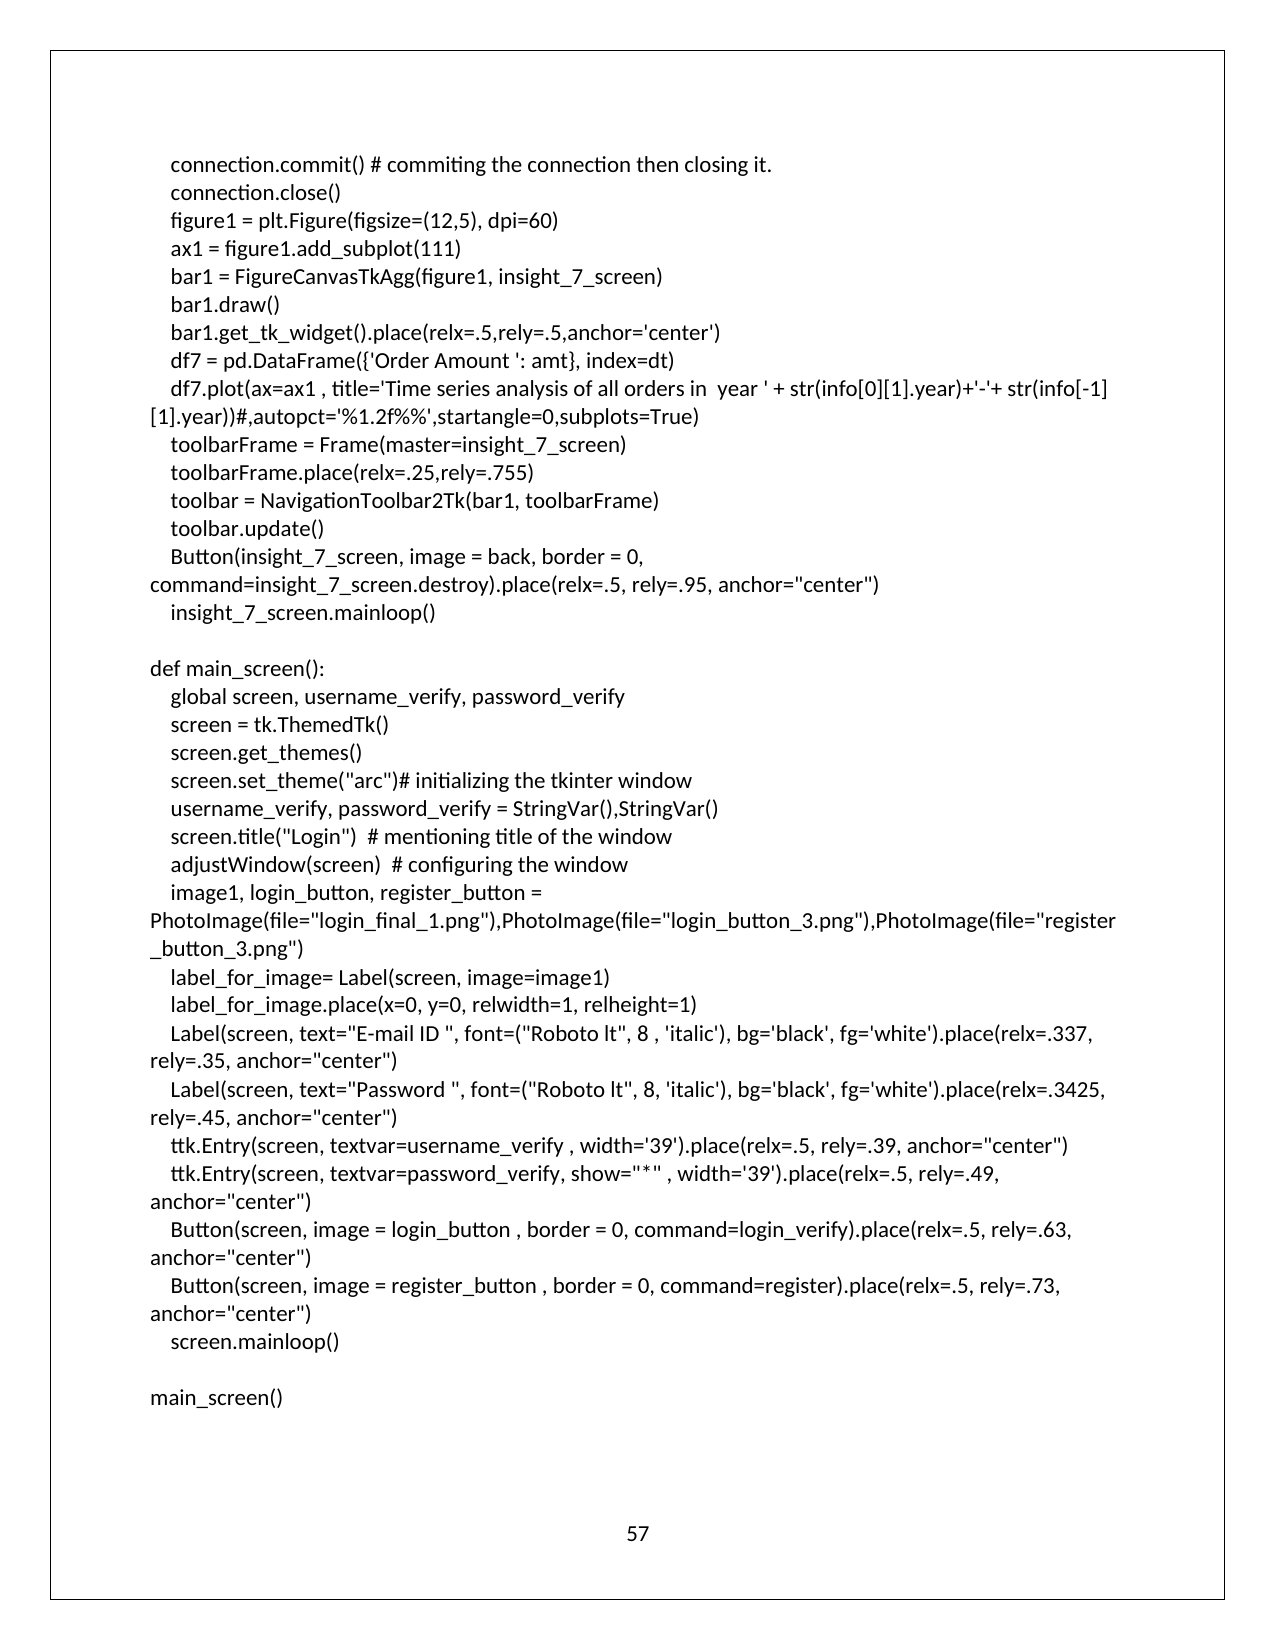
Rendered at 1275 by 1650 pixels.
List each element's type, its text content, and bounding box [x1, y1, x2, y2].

text main_screen() [150, 1383, 1125, 1411]
text global screen, username_verify, password_verify [150, 682, 1125, 710]
text Button(screen, image = login_button , border = 0, command=login_verify).place(relx=.5, rely=.63, anchor="center") [150, 1215, 1125, 1271]
text Button(insight_7_screen, image = back, border = 0, command=insight_7_screen.destroy).place(relx=.5, rely=.95, anchor="center") [150, 542, 1125, 598]
text toolbar.update() [150, 514, 1125, 542]
text image1, login_button, register_button = PhotoImage(file="login_final_1.png"),PhotoImage(file="login_button_3.png"),PhotoImage(file="register_button_3.png") [150, 878, 1125, 963]
text df7 = pd.DataFrame({'Order Amount ': amt}, index=dt) [150, 346, 1125, 374]
text Label(screen, text="Password ", font=("Roboto lt", 8, 'italic'), bg='black', fg='white').place(relx=.3425, rely=.45, anchor="center") [150, 1075, 1125, 1131]
text Label(screen, text="E-mail ID ", font=("Roboto lt", 8 , 'italic'), bg='black', fg='white').place(relx=.337, rely=.35, anchor="center") [150, 1019, 1125, 1075]
text username_verify, password_verify = StringVar(),StringVar() [150, 794, 1125, 822]
text toolbar = NavigationToolbar2Tk(bar1, toolbarFrame) [150, 486, 1125, 514]
text def main_screen(): [150, 654, 1125, 682]
text toolbarFrame.place(relx=.25,rely=.755) [150, 458, 1125, 486]
text bar1.get_tk_widget().place(relx=.5,rely=.5,anchor='center') [150, 318, 1125, 346]
text df7.plot(ax=ax1 , title='Time series analysis of all orders in year ' + str(info[0][1].year)+'-'+ str(info[-1][1].year))#,autopct='%1.2f%%',startangle=0,subplots=True) [150, 374, 1125, 430]
text ax1 = figure1.add_subplot(111) [150, 234, 1125, 262]
text label_for_image= Label(screen, image=image1) [150, 963, 1125, 991]
text label_for_image.place(x=0, y=0, relwidth=1, relheight=1) [150, 991, 1125, 1019]
text ttk.Entry(screen, textvar=username_verify , width='39').place(relx=.5, rely=.39, anchor="center") [150, 1131, 1125, 1159]
text insight_7_screen.mainloop() [150, 598, 1125, 626]
text screen.set_theme("arc")# initializing the tkinter window [150, 766, 1125, 794]
text bar1 = FigureCanvasTkAgg(figure1, insight_7_screen) [150, 262, 1125, 290]
text Button(screen, image = register_button , border = 0, command=register).place(relx=.5, rely=.73, anchor="center") [150, 1271, 1125, 1327]
text connection.commit() # commiting the connection then closing it. [150, 150, 1125, 178]
text toolbarFrame = Frame(master=insight_7_screen) [150, 430, 1125, 458]
text connection.close() [150, 178, 1125, 206]
text screen.get_themes() [150, 738, 1125, 766]
text adjustWindow(screen) # configuring the window [150, 851, 1125, 878]
text bar1.draw() [150, 290, 1125, 318]
text screen.title("Login") # mentioning title of the window [150, 822, 1125, 851]
text screen.mainloop() [150, 1327, 1125, 1355]
text screen = tk.ThemedTk() [150, 710, 1125, 738]
text figure1 = plt.Figure(figsize=(12,5), dpi=60) [150, 206, 1125, 234]
text ttk.Entry(screen, textvar=password_verify, show="*" , width='39').place(relx=.5, rely=.49, anchor="center") [150, 1159, 1125, 1215]
